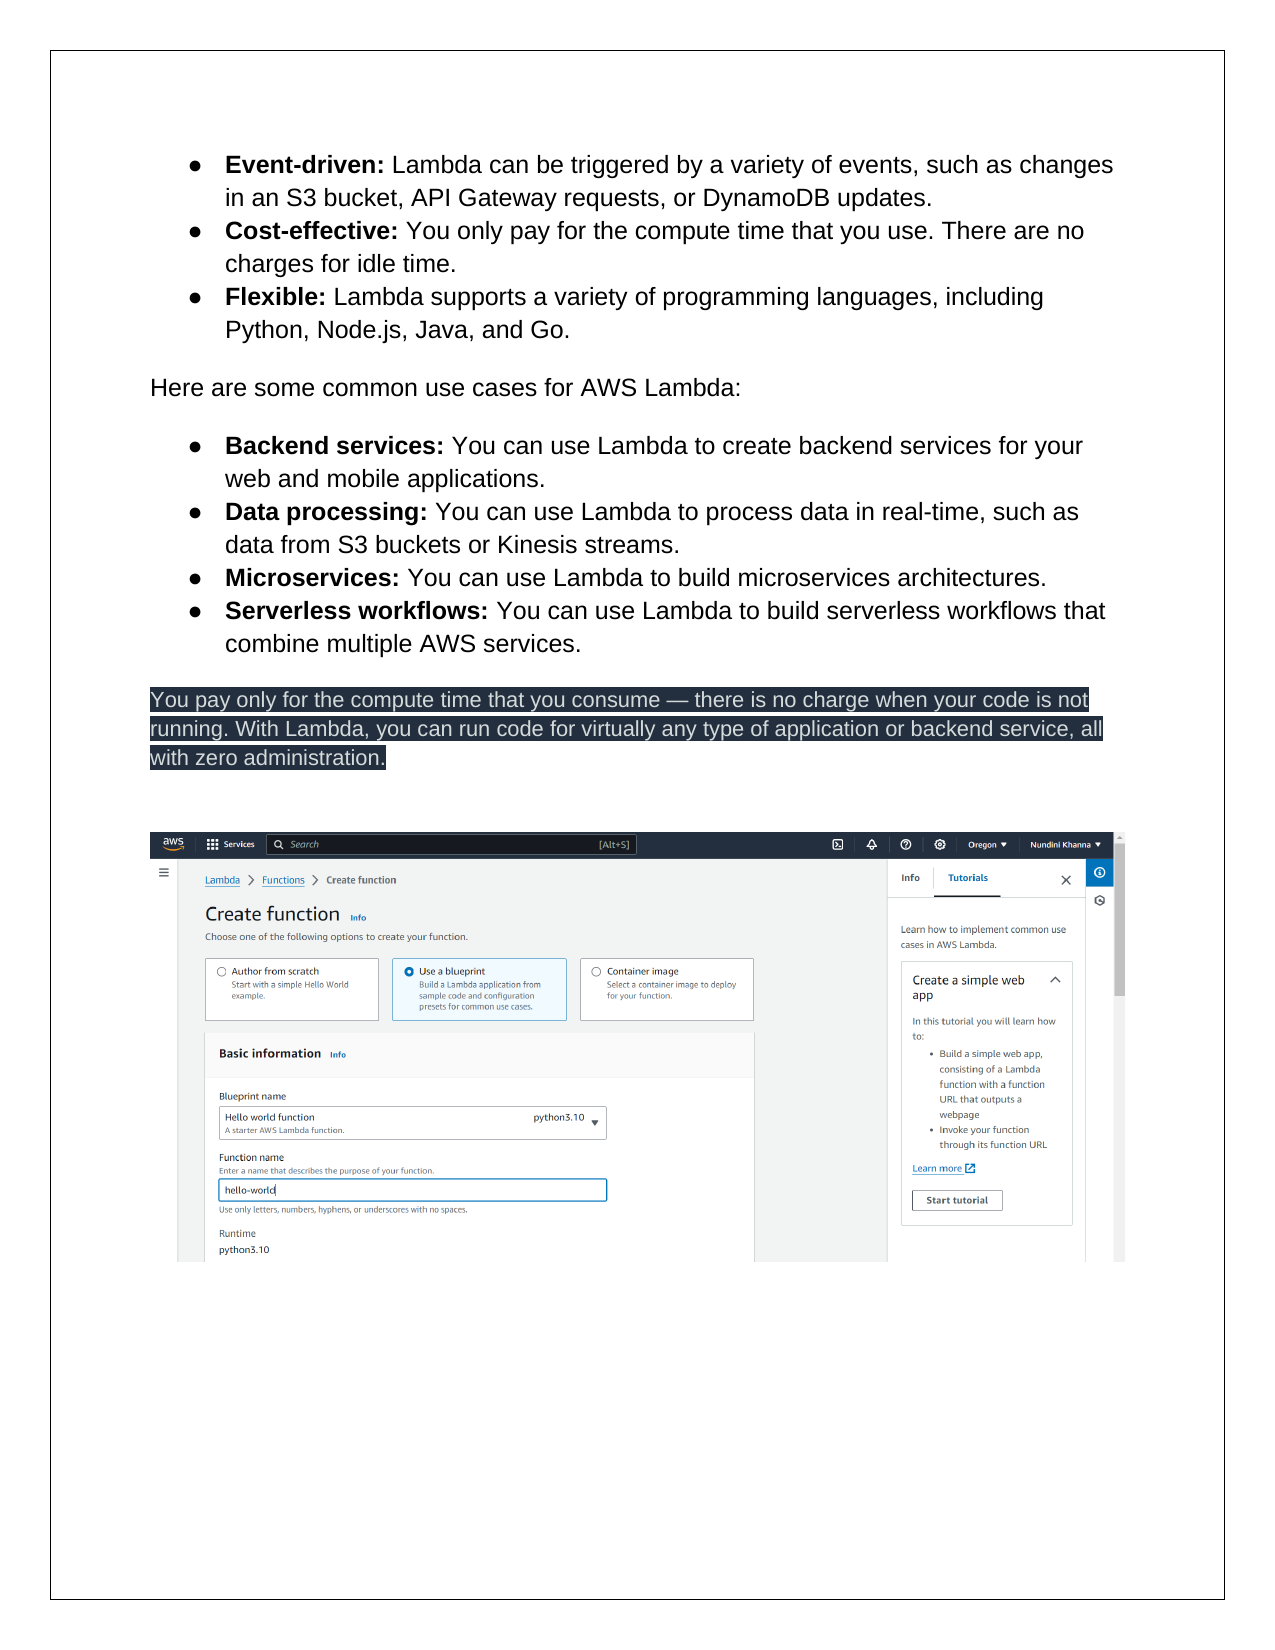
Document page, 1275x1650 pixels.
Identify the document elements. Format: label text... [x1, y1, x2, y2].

picture [150, 832, 1125, 1262]
list Flexible: Lambda supports a variety of programming languages, including Python, Node.js, Java, and Go. [187, 282, 1125, 344]
text You pay only for the compute time that you consume — there is no charge when your code is not running. With Lambda, you can run code for virtually any type of application or backend service, all with zero administration. [150, 687, 1125, 770]
list Data processing: You can use Lambda to process data in real-time, such as data from S3 buckets or Kinesis streams. [187, 497, 1125, 559]
list Backend services: You can use Lambda to create backend services for your web and mobile applications. [187, 431, 1125, 493]
list Microservices: You can use Lambda to build microservices architectures. [187, 563, 1125, 592]
text Here are some common use cases for AWS Lambda: [150, 373, 1125, 402]
list Event-driven: Lambda can be triggered by a variety of events, such as changes in an S3 bucket, API Gateway requests, or DynamoDB updates. [187, 150, 1125, 212]
list Cost-effective: You only pay for the compute time that you use. There are no charges for idle time. [187, 216, 1125, 278]
list Serverless workflows: You can use Lambda to build serverless workflows that combine multiple AWS services. [187, 596, 1125, 658]
